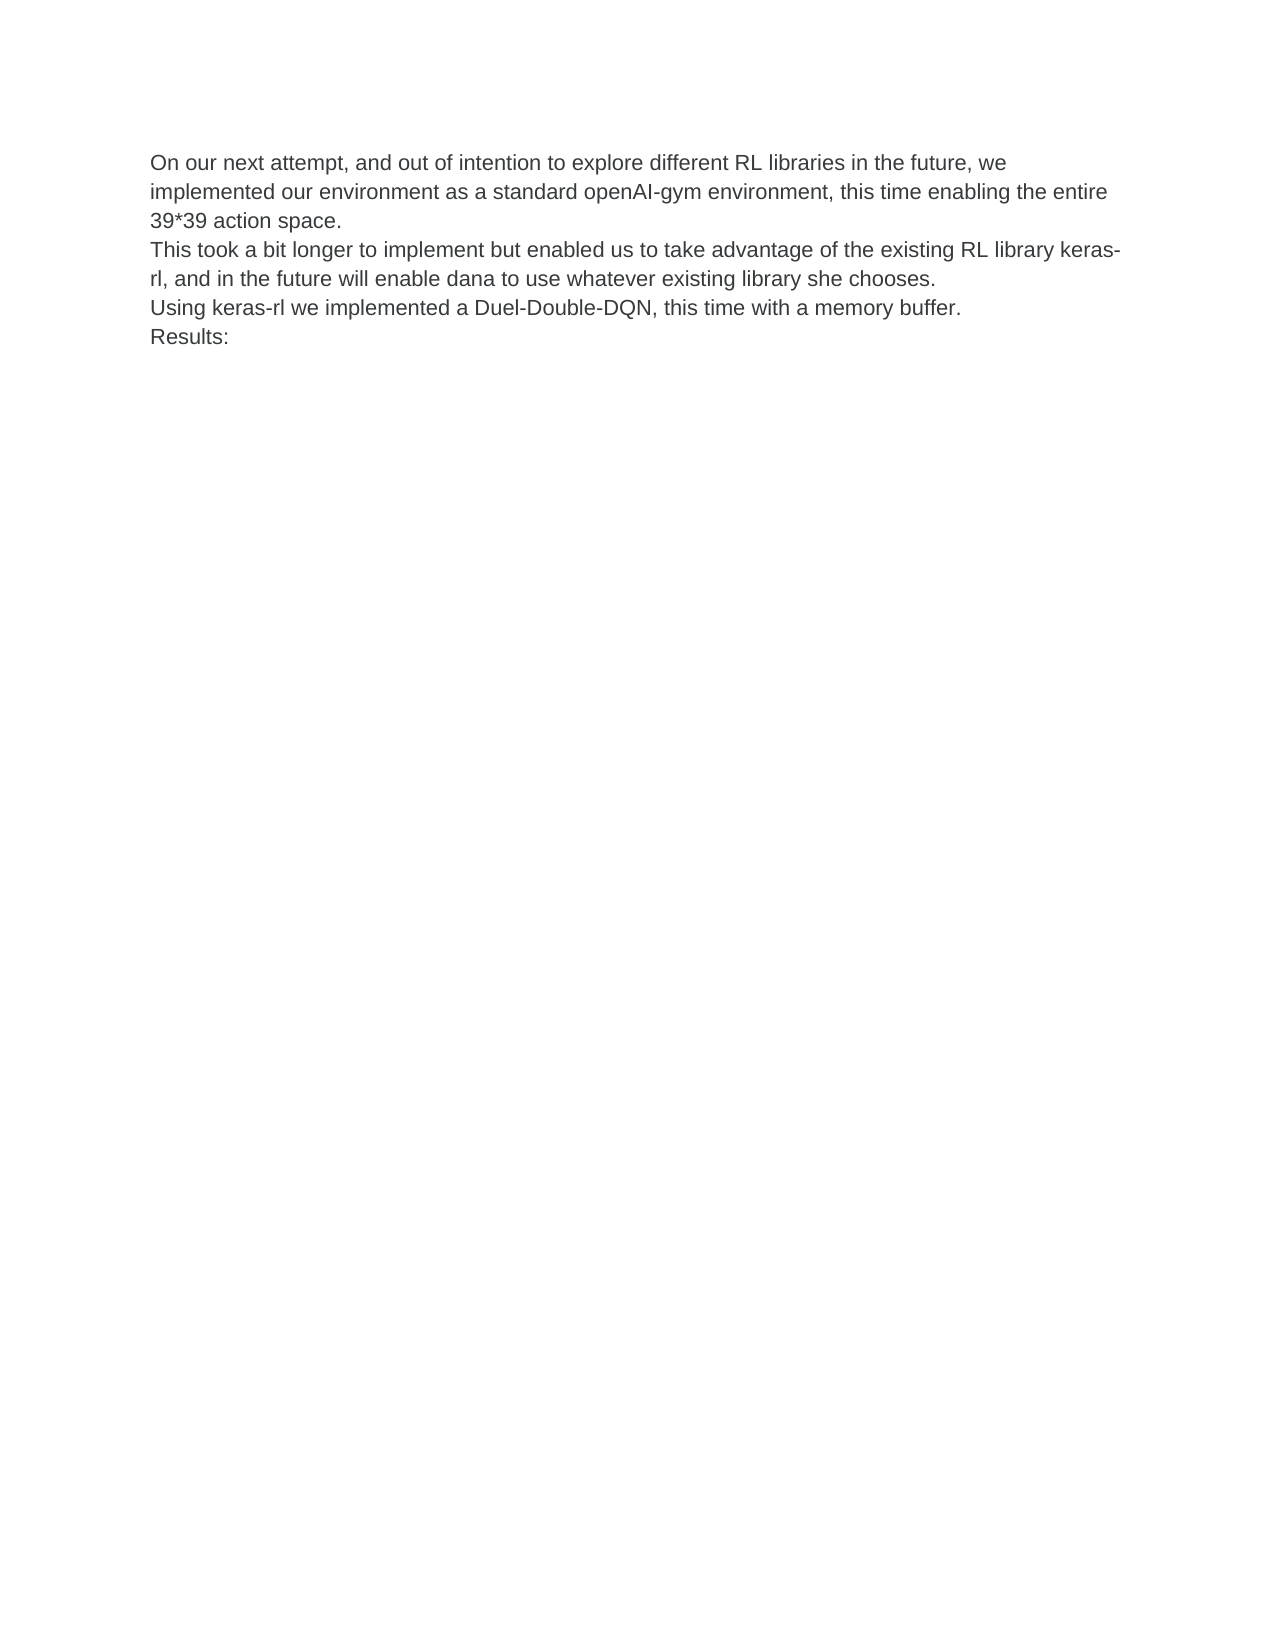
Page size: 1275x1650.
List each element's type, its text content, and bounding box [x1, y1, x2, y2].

text Using keras-rl we implemented a Duel-Double-DQN, this time with a memory buffer. [150, 295, 1125, 320]
text This took a bit longer to implement but enabled us to take advantage of the existing RL library keras-rl, and in the future will enable dana to use whatever existing library she chooses. [150, 237, 1125, 291]
text Results: [150, 324, 1125, 349]
text On our next attempt, and out of intention to explore different RL libraries in the future, we implemented our environment as a standard openAI-gym environment, this time enabling the entire 39*39 action space. [150, 150, 1125, 233]
